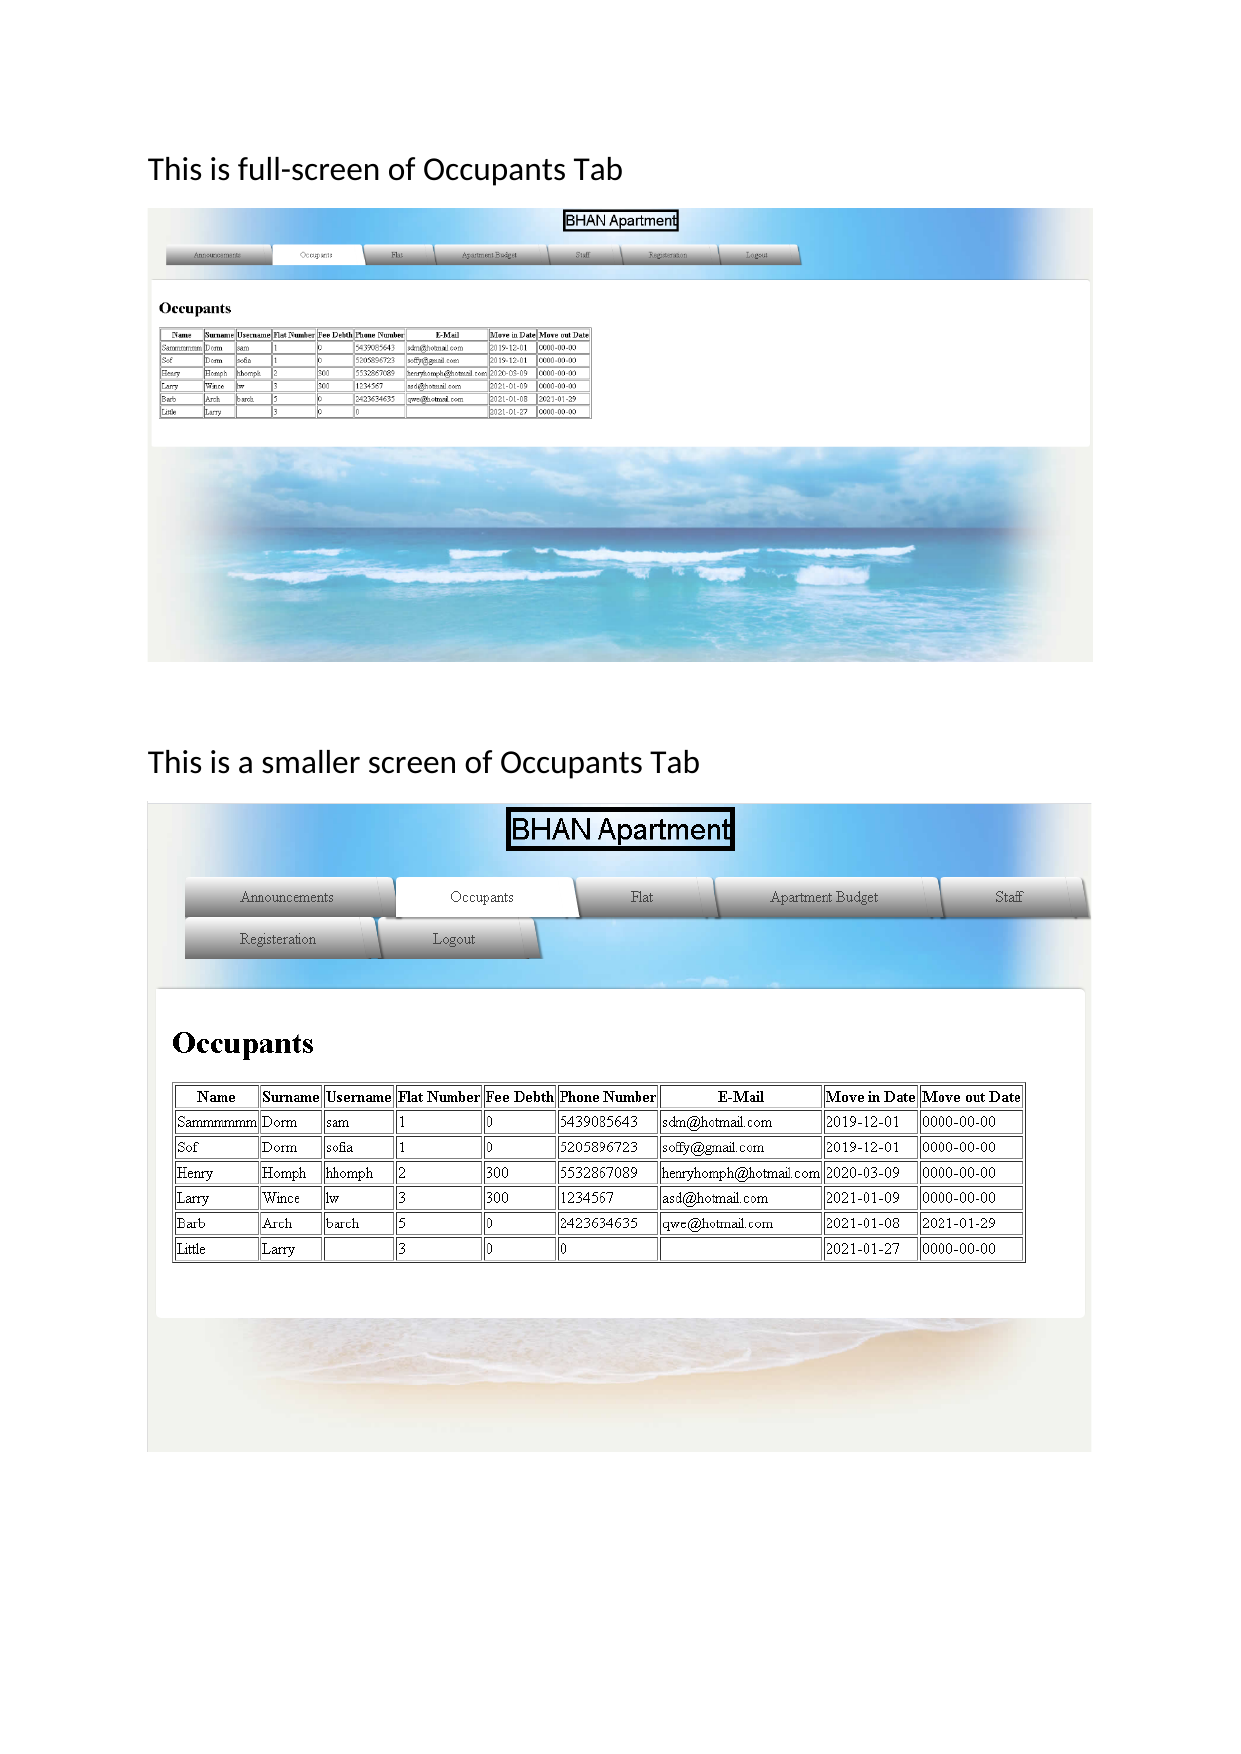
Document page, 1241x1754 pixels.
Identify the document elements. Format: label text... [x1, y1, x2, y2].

picture [147, 208, 1093, 662]
text This is a smaller screen of Occupants Tab [148, 741, 1093, 782]
picture [147, 801, 1092, 1452]
text This is full-screen of Occupants Tab [148, 148, 1093, 188]
